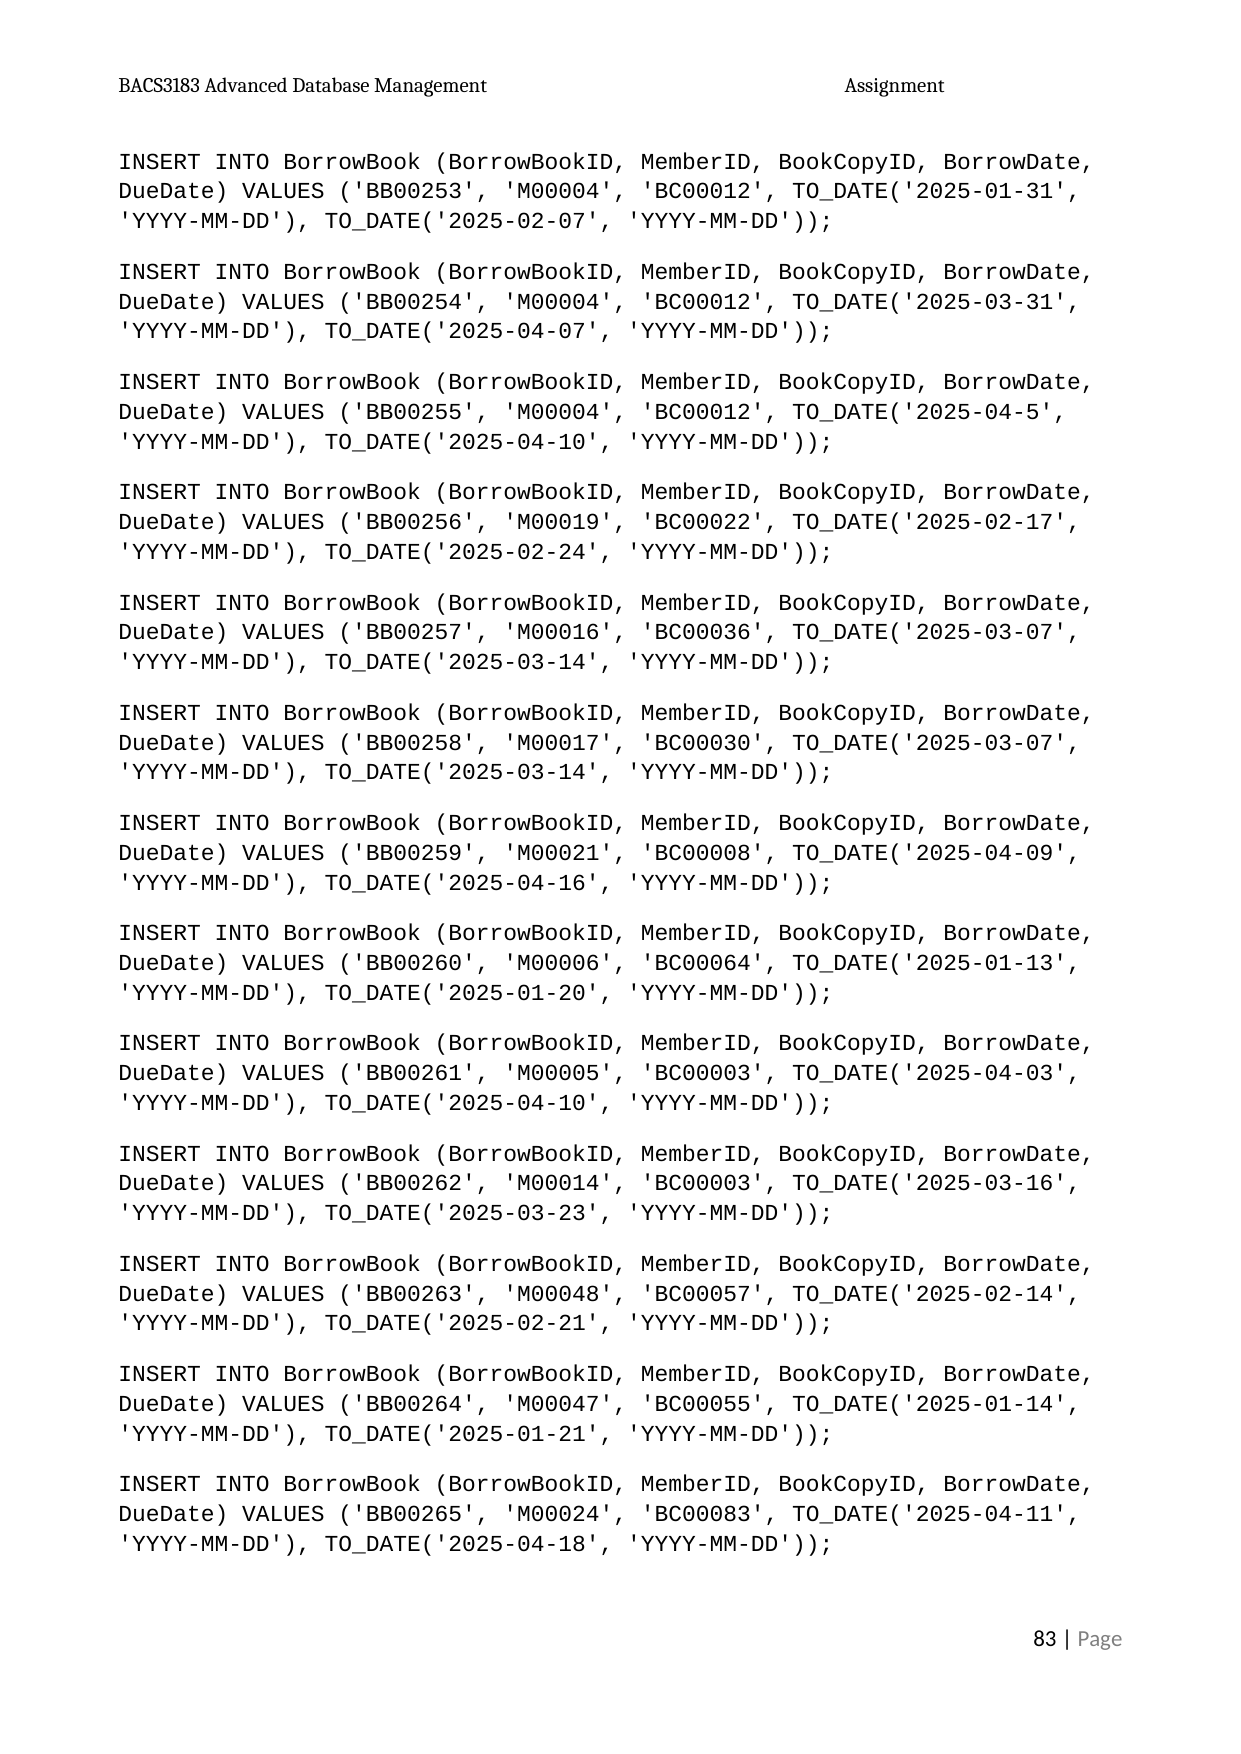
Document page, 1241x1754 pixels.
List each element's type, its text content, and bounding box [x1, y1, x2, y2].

text INSERT INTO BorrowBook (BorrowBookID, MemberID, BookCopyID, BorrowDate, DueDate) VALUES ('BB00259', 'M00021', 'BC00008', TO_DATE('2025-04-09', 'YYYY-MM-DD'), TO_DATE('2025-04-16', 'YYYY-MM-DD')); [118, 811, 1122, 897]
text INSERT INTO BorrowBook (BorrowBookID, MemberID, BookCopyID, BorrowDate, DueDate) VALUES ('BB00261', 'M00005', 'BC00003', TO_DATE('2025-04-03', 'YYYY-MM-DD'), TO_DATE('2025-04-10', 'YYYY-MM-DD')); [118, 1032, 1122, 1117]
text INSERT INTO BorrowBook (BorrowBookID, MemberID, BookCopyID, BorrowDate, DueDate) VALUES ('BB00262', 'M00014', 'BC00003', TO_DATE('2025-03-16', 'YYYY-MM-DD'), TO_DATE('2025-03-23', 'YYYY-MM-DD')); [118, 1142, 1122, 1227]
text INSERT INTO BorrowBook (BorrowBookID, MemberID, BookCopyID, BorrowDate, DueDate) VALUES ('BB00255', 'M00004', 'BC00012', TO_DATE('2025-04-5', 'YYYY-MM-DD'), TO_DATE('2025-04-10', 'YYYY-MM-DD')); [118, 370, 1122, 456]
text INSERT INTO BorrowBook (BorrowBookID, MemberID, BookCopyID, BorrowDate, DueDate) VALUES ('BB00264', 'M00047', 'BC00055', TO_DATE('2025-01-14', 'YYYY-MM-DD'), TO_DATE('2025-01-21', 'YYYY-MM-DD')); [118, 1362, 1122, 1448]
text INSERT INTO BorrowBook (BorrowBookID, MemberID, BookCopyID, BorrowDate, DueDate) VALUES ('BB00265', 'M00024', 'BC00083', TO_DATE('2025-04-11', 'YYYY-MM-DD'), TO_DATE('2025-04-18', 'YYYY-MM-DD')); [118, 1472, 1122, 1558]
text INSERT INTO BorrowBook (BorrowBookID, MemberID, BookCopyID, BorrowDate, DueDate) VALUES ('BB00253', 'M00004', 'BC00012', TO_DATE('2025-01-31', 'YYYY-MM-DD'), TO_DATE('2025-02-07', 'YYYY-MM-DD')); [118, 150, 1122, 236]
text INSERT INTO BorrowBook (BorrowBookID, MemberID, BookCopyID, BorrowDate, DueDate) VALUES ('BB00254', 'M00004', 'BC00012', TO_DATE('2025-03-31', 'YYYY-MM-DD'), TO_DATE('2025-04-07', 'YYYY-MM-DD')); [118, 260, 1122, 346]
text INSERT INTO BorrowBook (BorrowBookID, MemberID, BookCopyID, BorrowDate, DueDate) VALUES ('BB00260', 'M00006', 'BC00064', TO_DATE('2025-01-13', 'YYYY-MM-DD'), TO_DATE('2025-01-20', 'YYYY-MM-DD')); [118, 921, 1122, 1007]
text INSERT INTO BorrowBook (BorrowBookID, MemberID, BookCopyID, BorrowDate, DueDate) VALUES ('BB00263', 'M00048', 'BC00057', TO_DATE('2025-02-14', 'YYYY-MM-DD'), TO_DATE('2025-02-21', 'YYYY-MM-DD')); [118, 1252, 1122, 1338]
text INSERT INTO BorrowBook (BorrowBookID, MemberID, BookCopyID, BorrowDate, DueDate) VALUES ('BB00256', 'M00019', 'BC00022', TO_DATE('2025-02-17', 'YYYY-MM-DD'), TO_DATE('2025-02-24', 'YYYY-MM-DD')); [118, 481, 1122, 566]
text INSERT INTO BorrowBook (BorrowBookID, MemberID, BookCopyID, BorrowDate, DueDate) VALUES ('BB00257', 'M00016', 'BC00036', TO_DATE('2025-03-07', 'YYYY-MM-DD'), TO_DATE('2025-03-14', 'YYYY-MM-DD')); [118, 591, 1122, 676]
text INSERT INTO BorrowBook (BorrowBookID, MemberID, BookCopyID, BorrowDate, DueDate) VALUES ('BB00258', 'M00017', 'BC00030', TO_DATE('2025-03-07', 'YYYY-MM-DD'), TO_DATE('2025-03-14', 'YYYY-MM-DD')); [118, 701, 1122, 787]
